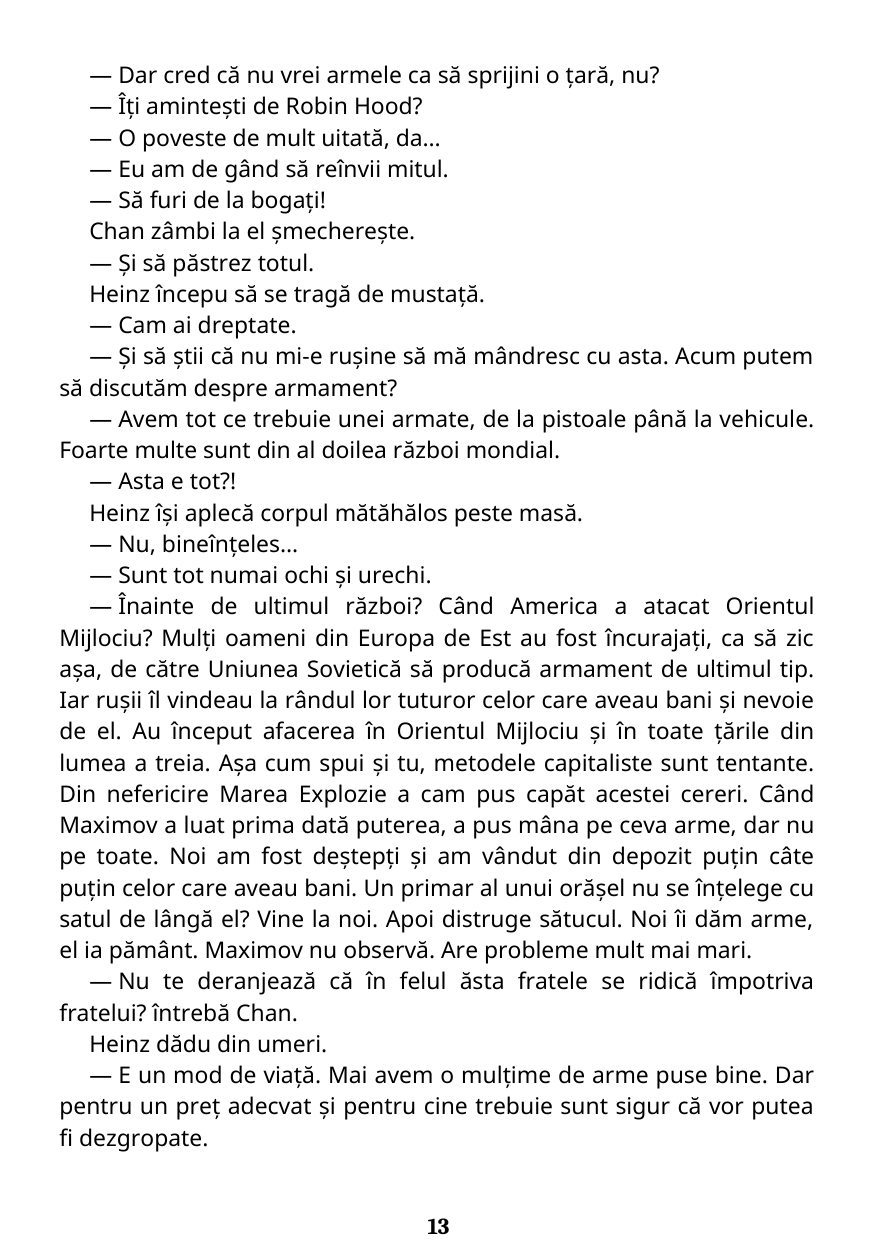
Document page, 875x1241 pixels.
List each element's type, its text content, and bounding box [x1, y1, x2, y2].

text — Cam ai dreptate. [59, 309, 815, 340]
text — Sunt tot numai ochi şi urechi. [59, 559, 815, 590]
text — Nu te deranjează că în felul ăsta fratele se ridică împotriva fratelui? întrebă Chan. [59, 965, 815, 1028]
text — Înainte de ultimul război? Când America a atacat Orientul Mijlociu? Mulţi oameni din Europa de Est au fost încurajaţi, ca să zic aşa, de către Uniunea Sovietică să producă armament de ultimul tip. Iar ruşii îl vindeau la rândul lor tuturor celor care aveau bani şi nevoie de el. Au început afacerea în Orientul Mijlociu şi în toate ţările din lumea a treia. Aşa cum spui şi tu, metodele capitaliste sunt tentante. Din nefericire Marea Explozie a cam pus capăt acestei cereri. Când Maximov a luat prima dată puterea, a pus mâna pe ceva arme, dar nu pe toate. Noi am fost deştepţi şi am vândut din depozit puţin câte puţin celor care aveau bani. Un primar al unui orăşel nu se înţelege cu satul de lângă el? Vine la noi. Apoi distruge sătucul. Noi îi dăm arme, el ia pământ. Maximov nu observă. Are probleme mult mai mari. [59, 590, 815, 965]
text — Să furi de la bogaţi! [59, 184, 815, 215]
text — O poveste de mult uitată, da… [59, 122, 815, 153]
text — E un mod de viaţă. Mai avem o mulţime de arme puse bine. Dar pentru un preţ adecvat şi pentru cine trebuie sunt sigur că vor putea fi dezgropate. [59, 1059, 815, 1153]
text Heinz dădu din umeri. [59, 1028, 815, 1059]
text Chan zâmbi la el şmechereşte. [59, 215, 815, 247]
text — Nu, bineînţeles… [59, 528, 815, 559]
text — Îţi aminteşti de Robin Hood? [59, 90, 815, 122]
text Heinz îşi aplecă corpul mătăhălos peste masă. [59, 497, 815, 528]
text — Avem tot ce trebuie unei armate, de la pistoale până la vehicule. Foarte multe sunt din al doilea război mondial. [59, 403, 815, 465]
text — Eu am de gând să reînvii mitul. [59, 153, 815, 184]
text Heinz începu să se tragă de mustaţă. [59, 278, 815, 309]
text — Şi să ştii că nu mi-e ruşine să mă mândresc cu asta. Acum putem să discutăm despre armament? [59, 340, 815, 403]
text — Şi să păstrez totul. [59, 247, 815, 278]
text — Dar cred că nu vrei armele ca să sprijini o ţară, nu? [59, 59, 815, 90]
text — Asta e tot?! [59, 465, 815, 497]
